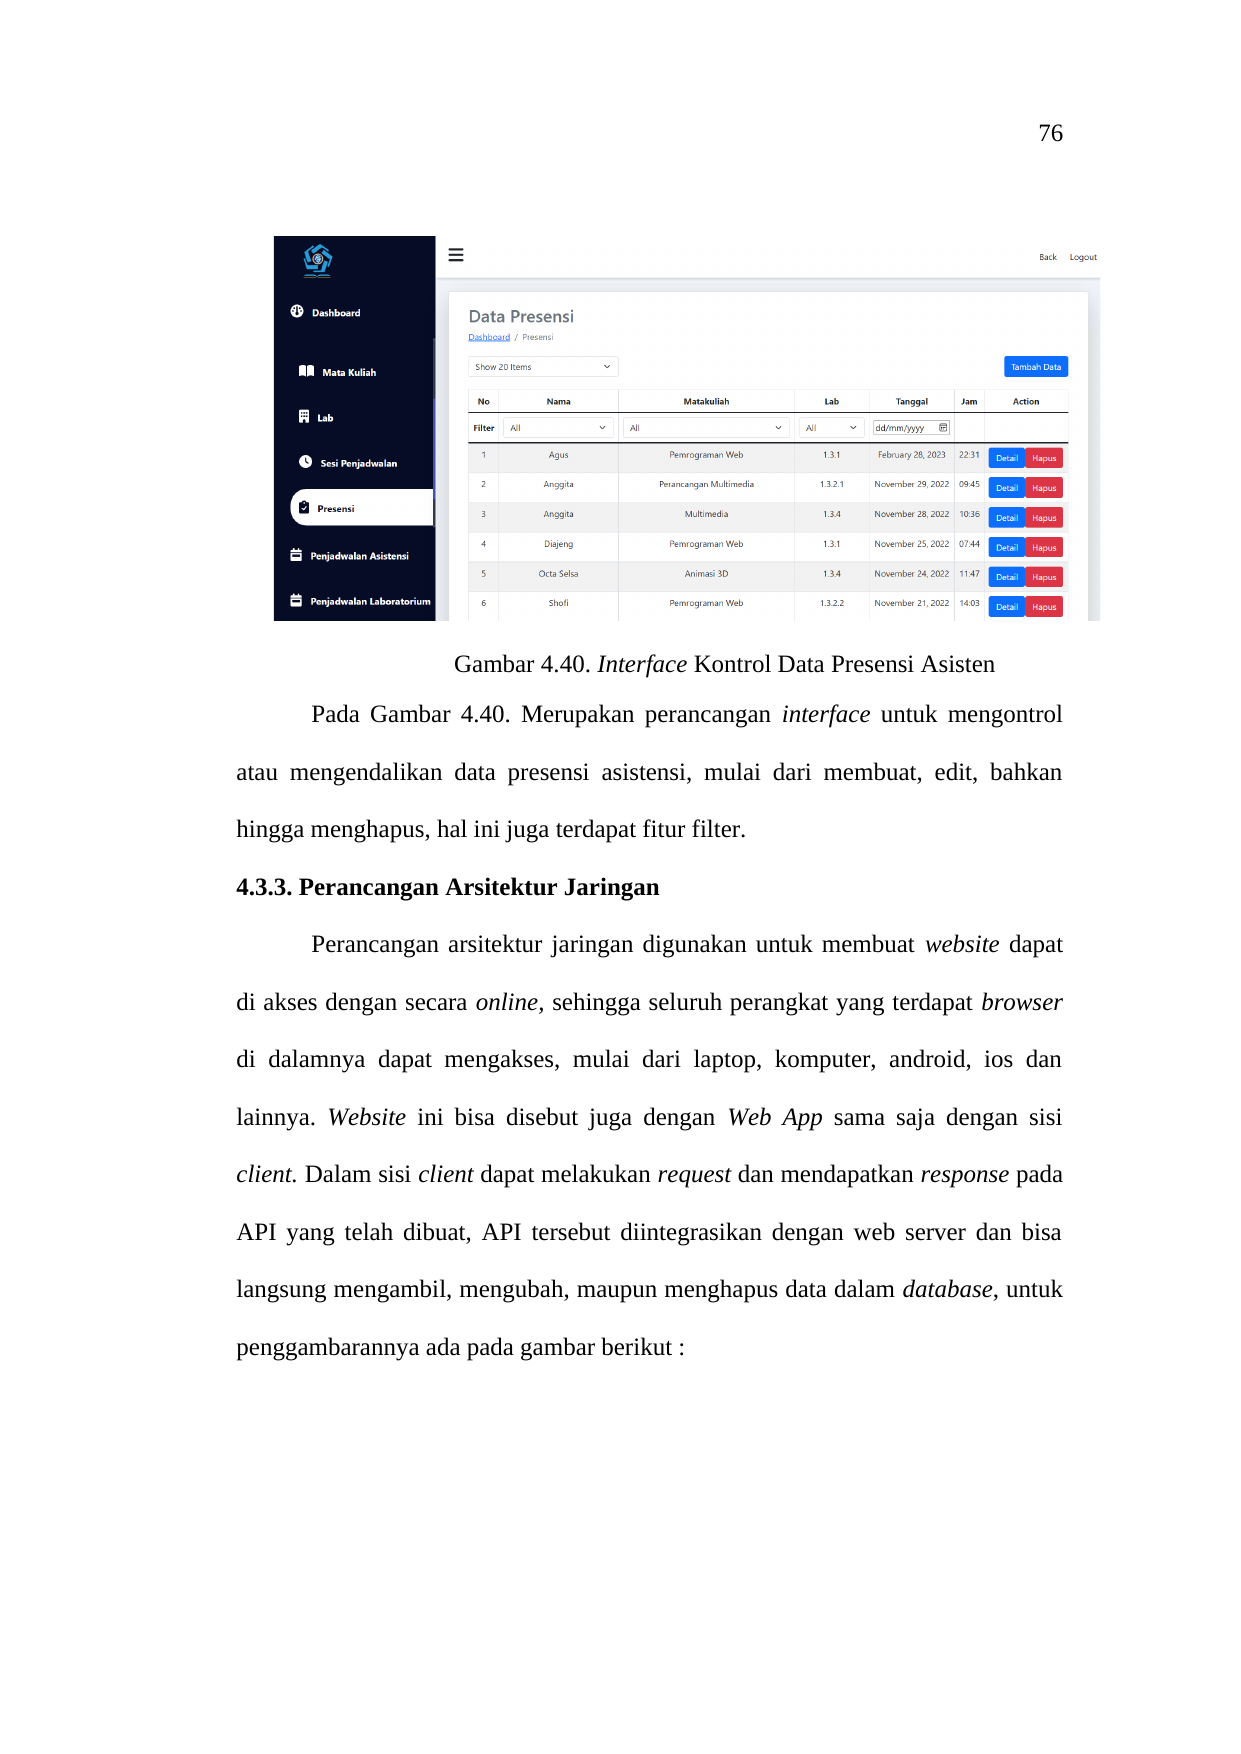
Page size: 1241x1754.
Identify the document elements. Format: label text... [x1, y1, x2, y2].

text Pada Gambar 4.40. Merupakan perancangan interface untuk mengontrol atau mengendalikan data presensi asistensi, mulai dari membuat, edit, bahkan hingga menghapus, hal ini juga terdapat fitur filter. [236, 699, 1063, 843]
text Gambar 4.40. Interface Kontrol Data Presensi Asisten [311, 649, 1063, 678]
text Perancangan arsitektur jaringan digunakan untuk membuat website dapat di akses dengan secara online, sehingga seluruh perangkat yang terdapat browser di dalamnya dapat mengakses, mulai dari laptop, komputer, android, ios dan lainnya. Website ini bisa disebut juga dengan Web App sama saja dengan sisi client. Dalam sisi client dapat melakukan request dan mendapatkan response pada API yang telah dibuat, API tersebut diintegrasikan dengan web server dan bisa langsung mengambil, mengubah, maupun menghapus data dalam database, untuk penggambarannya ada pada gambar berikut : [236, 929, 1063, 1360]
subtitle 4.3.3. Perancangan Arsitektur Jaringan [236, 872, 1063, 900]
picture [273, 236, 1101, 621]
